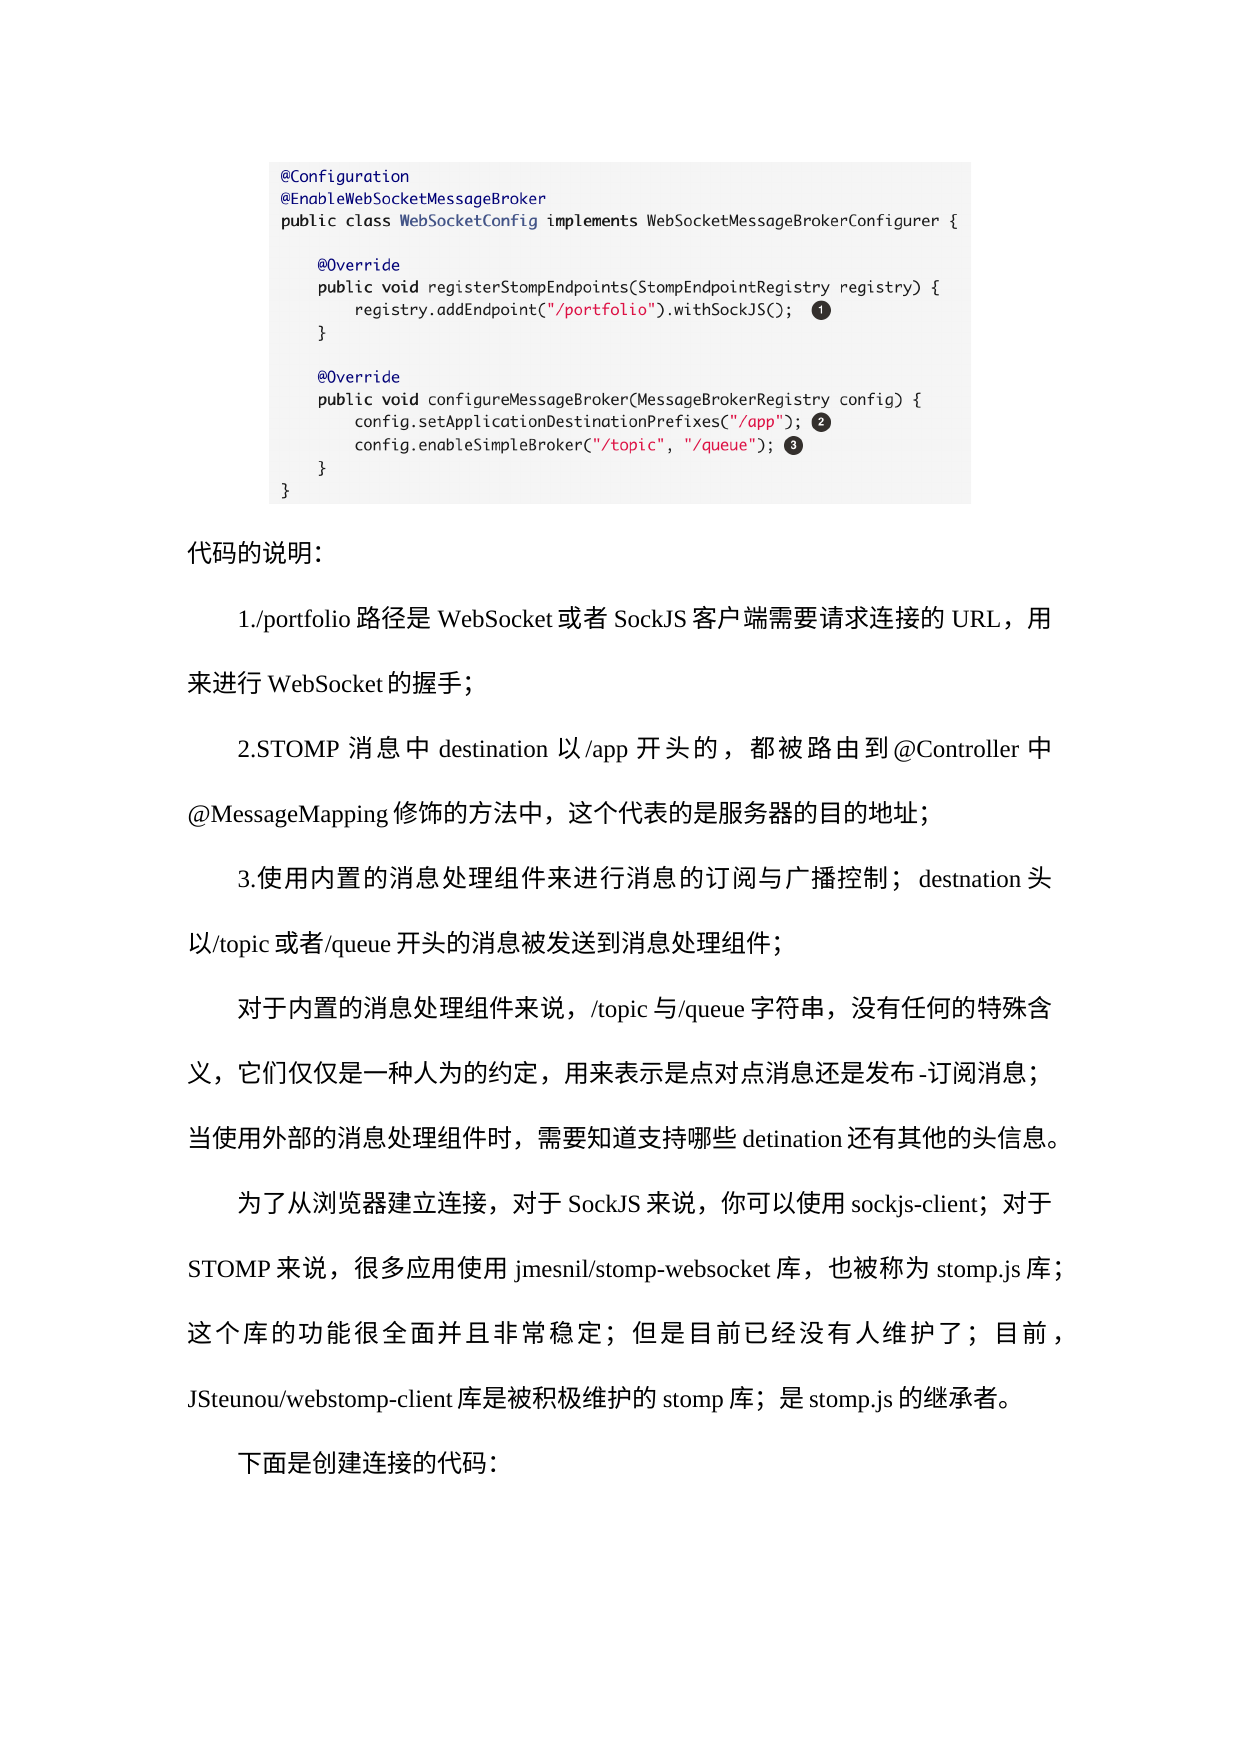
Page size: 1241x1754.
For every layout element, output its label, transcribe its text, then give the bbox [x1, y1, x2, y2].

picture [269, 162, 972, 504]
text 3.使用内置的消息处理组件来进行消息的订阅与广播控制；destnation头以/topic或者/queue开头的消息被发送到消息处理组件； [187, 844, 1053, 974]
text 为了从浏览器建立连接，对于SockJS来说，你可以使用sockjs-client；对于STOMP来说，很多应用使用jmesnil/stomp-websocket库，也被称为stomp.js库；这个库的功能很全面并且非常稳定；但是目前已经没有人维护了；目前，JSteunou/webstomp-client库是被积极维护的stomp库；是stomp.js的继承者。 [187, 1169, 1053, 1429]
text 下面是创建连接的代码： [187, 1429, 1053, 1494]
text 对于内置的消息处理组件来说，/topic与/queue字符串，没有任何的特殊含义，它们仅仅是一种人为的约定，用来表示是点对点消息还是发布-订阅消息；当使用外部的消息处理组件时，需要知道支持哪些detination还有其他的头信息。 [187, 974, 1053, 1169]
text 代码的说明： [187, 519, 1053, 584]
text 2.STOMP消息中destination以/app开头的，都被路由到@Controller中@MessageMapping修饰的方法中，这个代表的是服务器的目的地址； [187, 714, 1053, 844]
text 1./portfolio路径是WebSocket或者SockJS客户端需要请求连接的URL，用来进行WebSocket的握手； [187, 584, 1053, 714]
